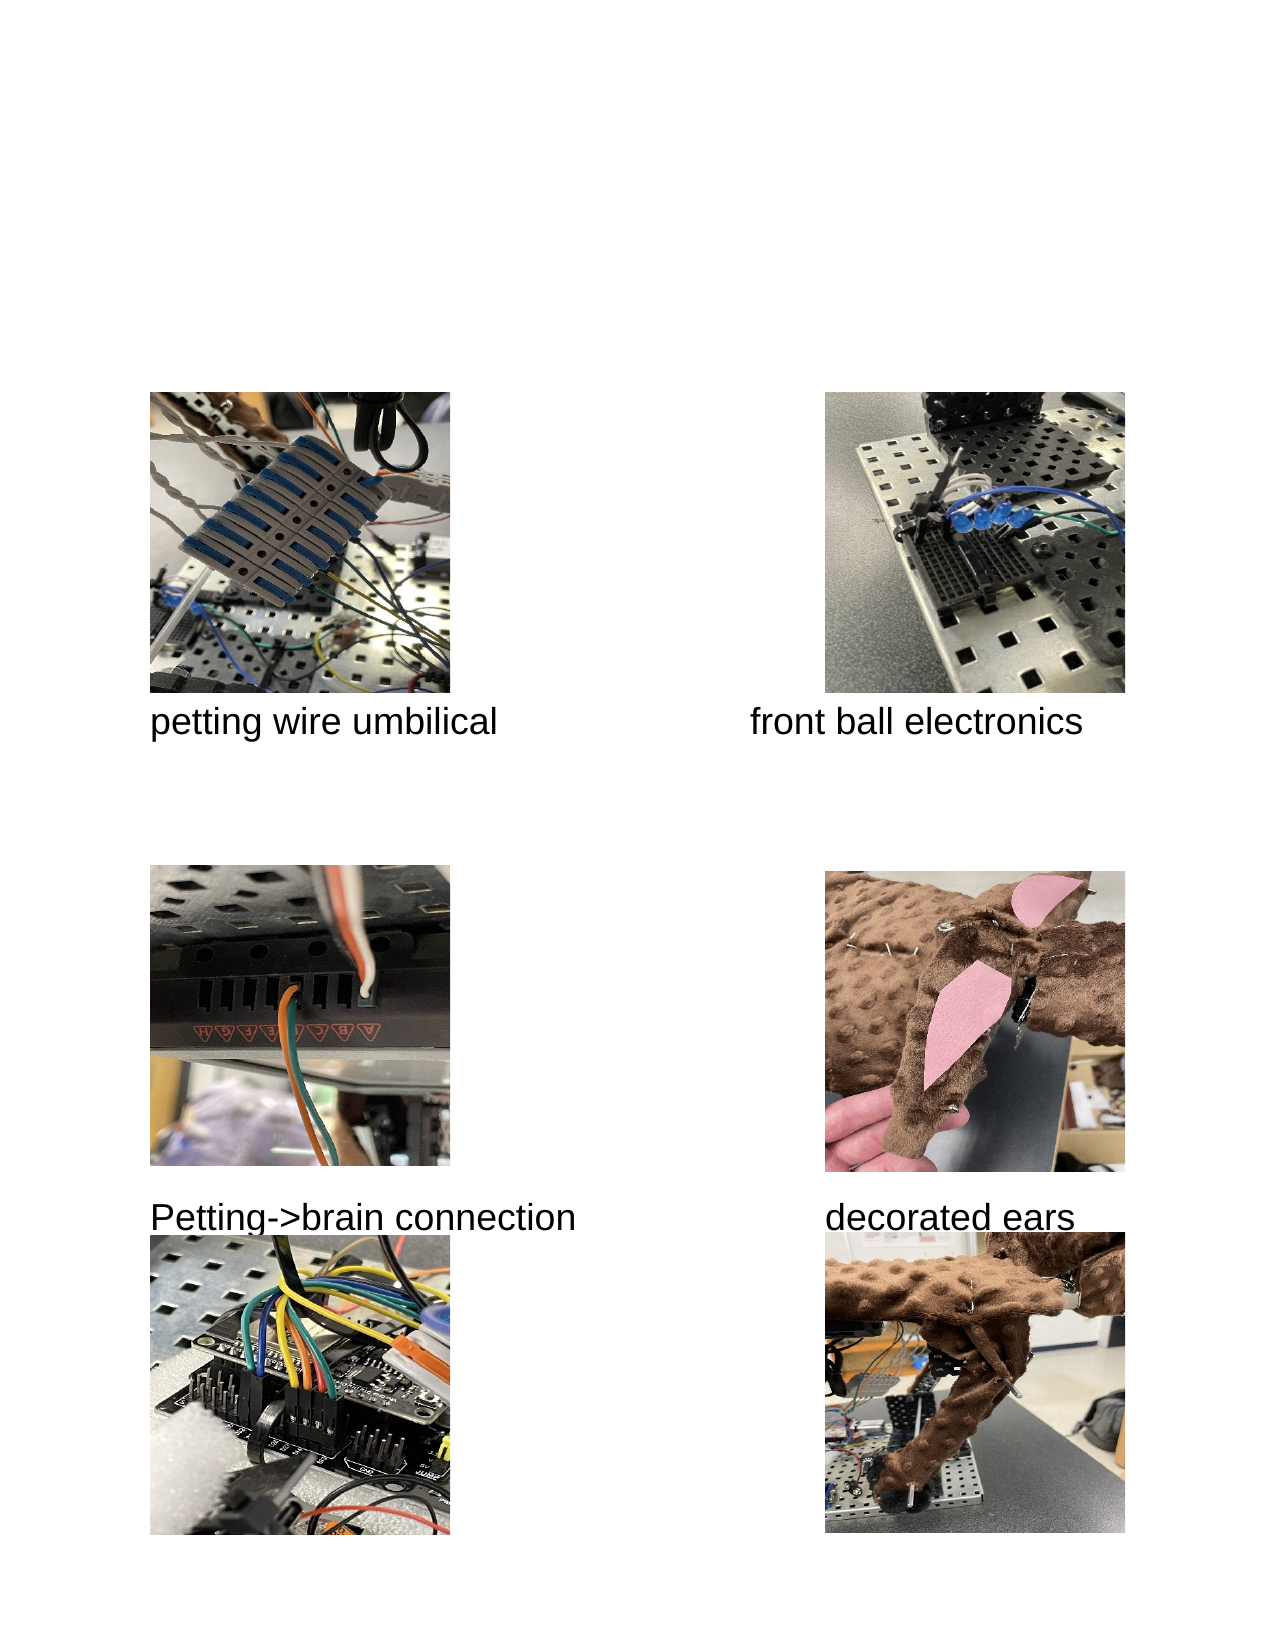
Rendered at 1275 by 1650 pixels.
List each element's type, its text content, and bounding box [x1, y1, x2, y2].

picture [825, 392, 1125, 693]
picture [150, 392, 451, 693]
picture [150, 865, 451, 1166]
picture [825, 1232, 1125, 1533]
picture [150, 1235, 451, 1535]
text Petting->brain connection decorated ears [150, 1195, 1125, 1238]
text petting wire umbilical front ball electronics [150, 699, 1125, 742]
picture [825, 871, 1125, 1172]
